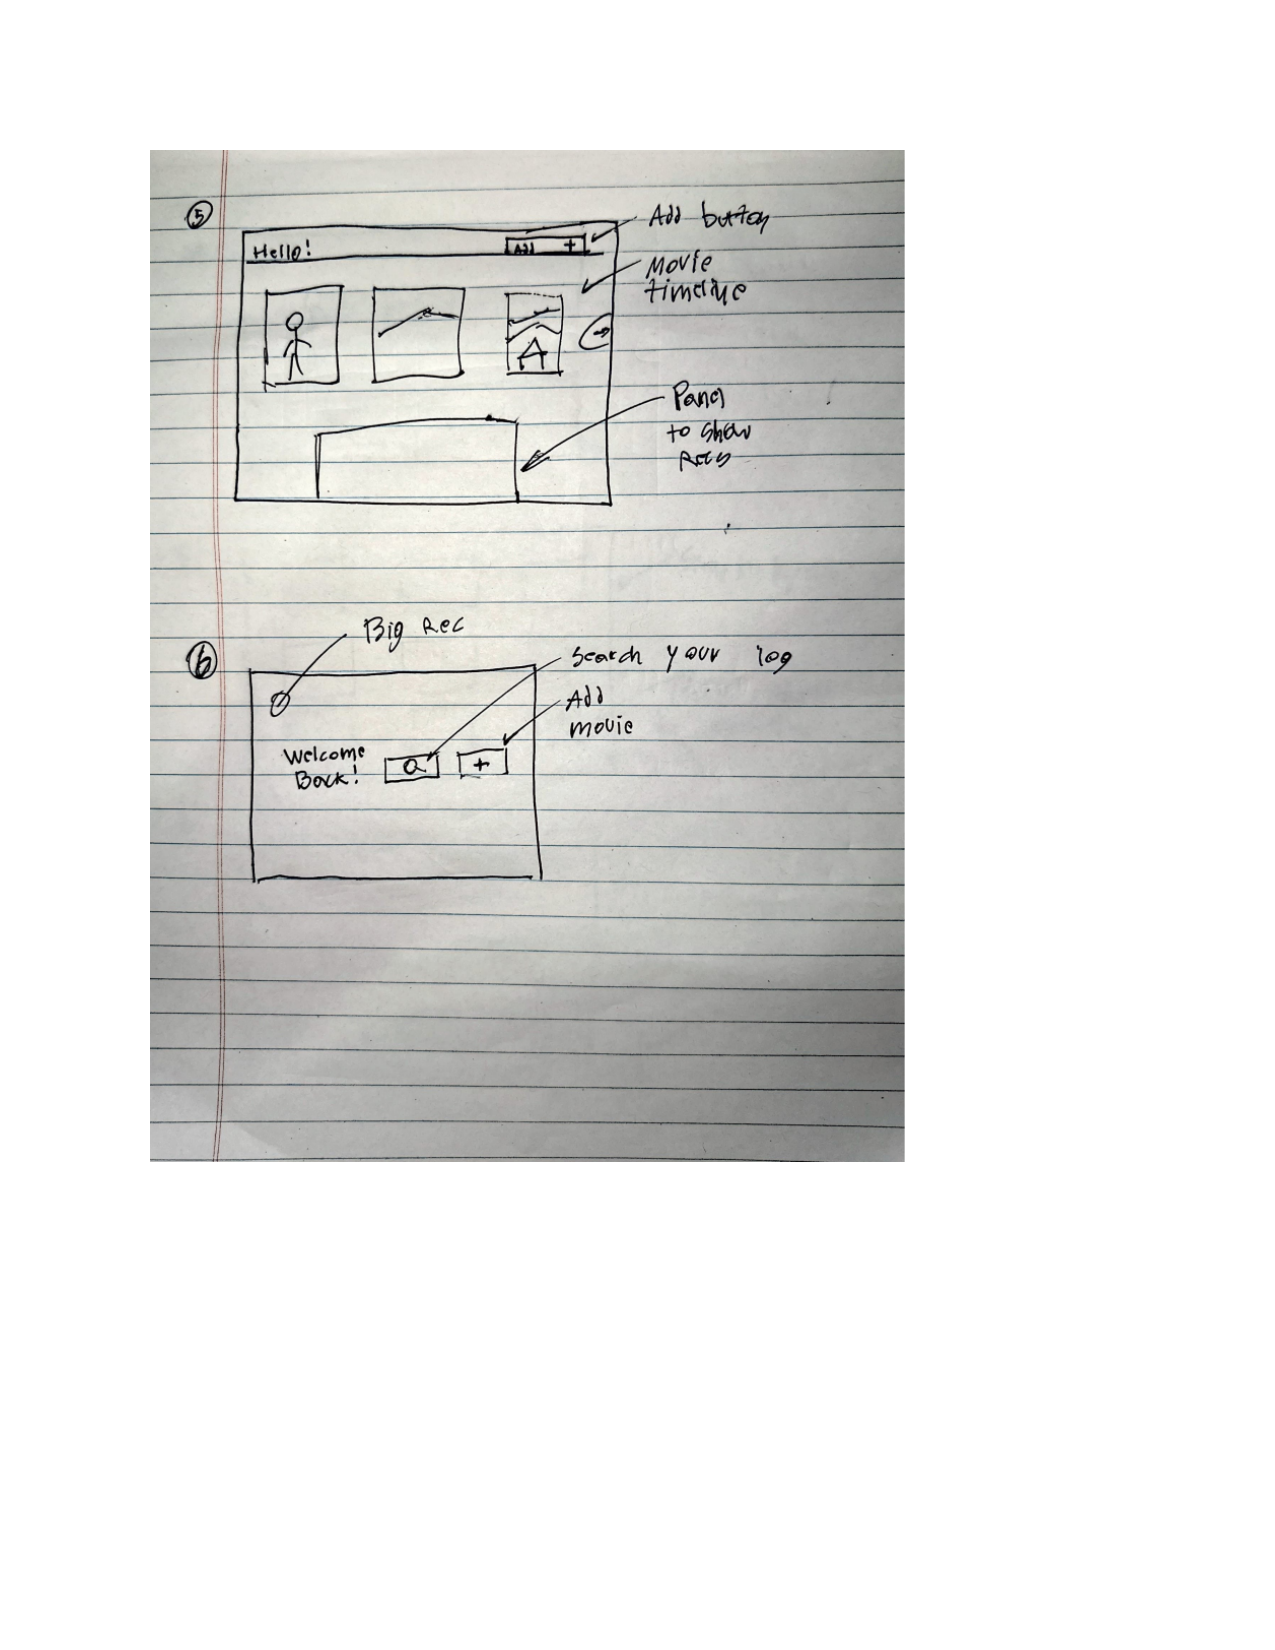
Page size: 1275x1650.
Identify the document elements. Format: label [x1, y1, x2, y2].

picture [150, 150, 905, 1162]
